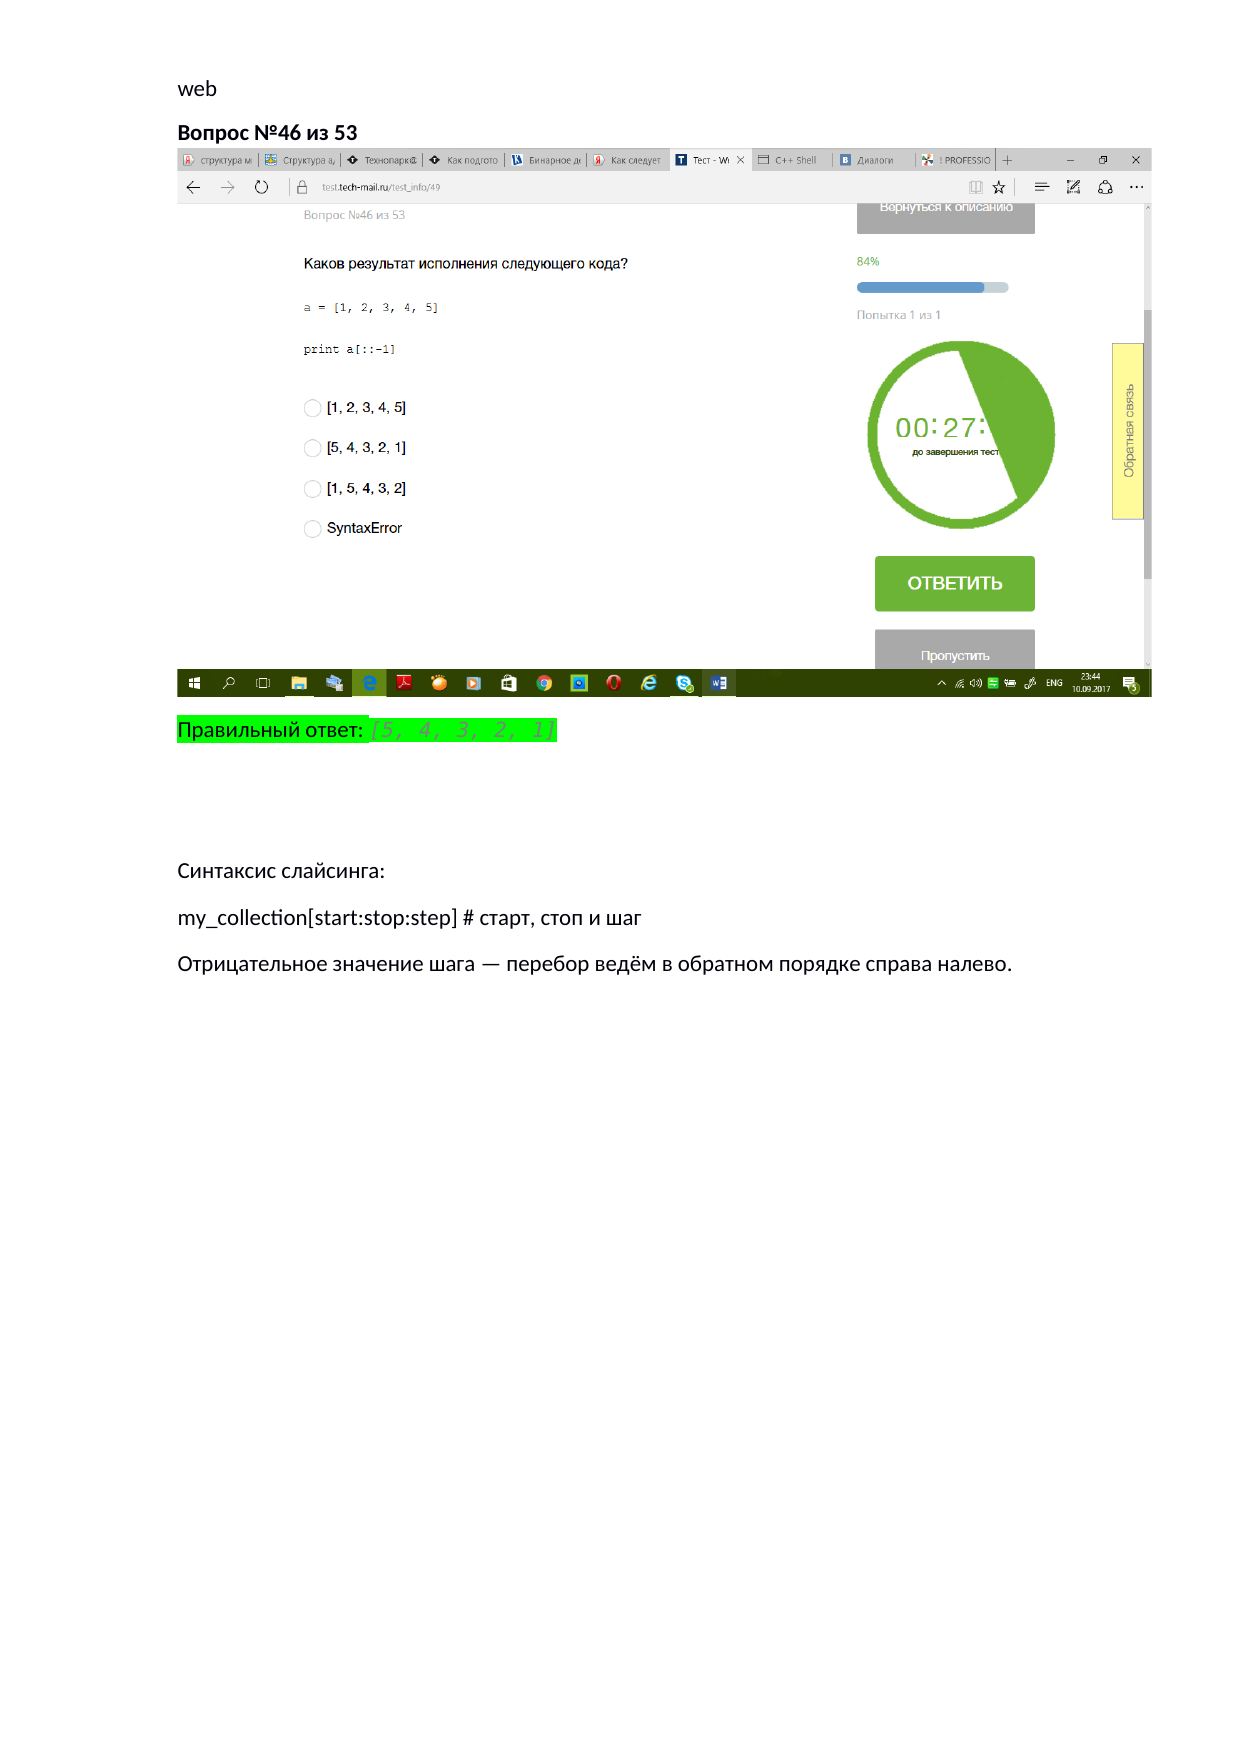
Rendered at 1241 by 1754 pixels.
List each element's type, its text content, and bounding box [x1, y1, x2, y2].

text Правильный ответ: [5, 4, 3, 2, 1] [369, 715, 1152, 743]
text my_collection[start:stop:step] # старт, стоп и шаг [177, 903, 1152, 931]
picture [177, 148, 1152, 697]
text Синтаксис слайсинга: [177, 856, 1152, 884]
text Вопрос №46 из 53 [177, 118, 1152, 148]
text Отрицательное значение шага — перебор ведём в обратном порядке справа налево. [177, 949, 1152, 977]
